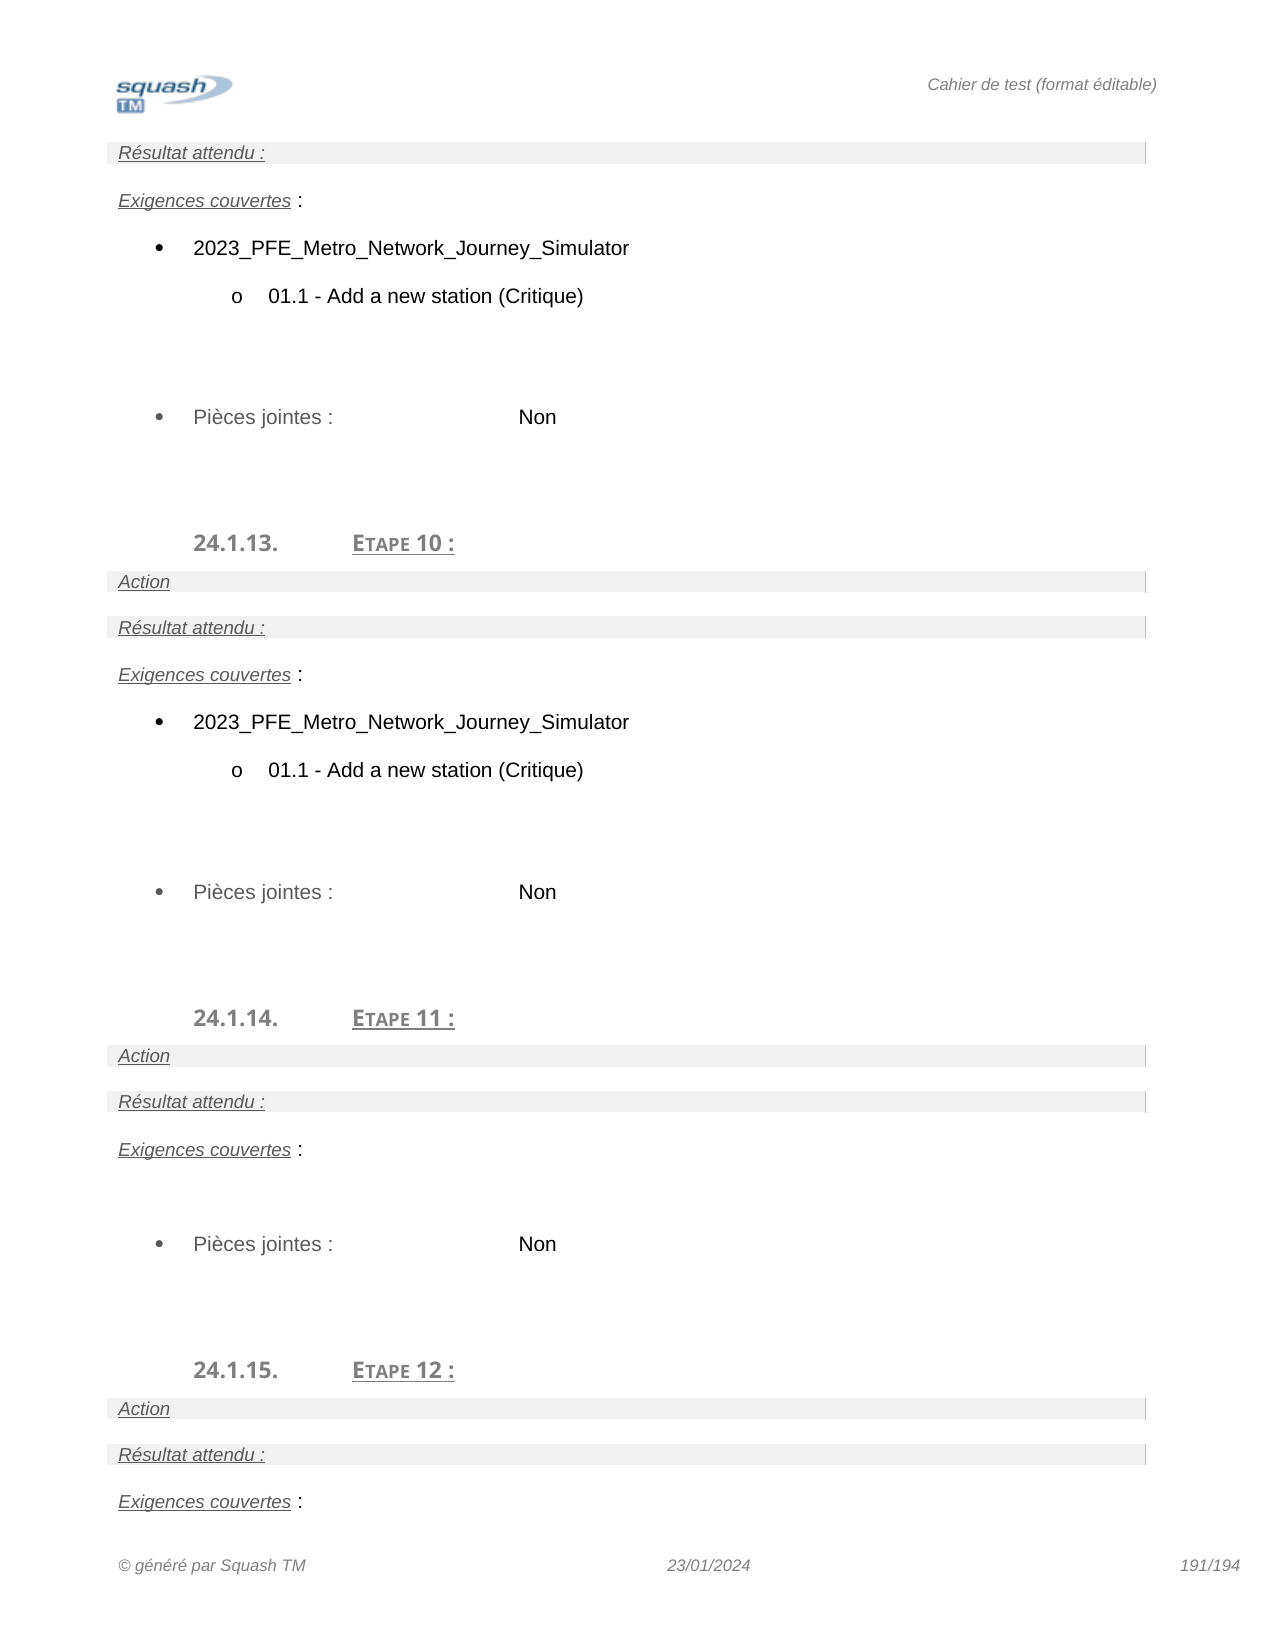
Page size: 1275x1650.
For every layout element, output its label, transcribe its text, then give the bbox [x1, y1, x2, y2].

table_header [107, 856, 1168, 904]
subtitle Etape 10 : [193, 527, 1157, 558]
list 2023_PFE_Metro_Network_Journey_Simulator [156, 710, 1157, 734]
text Exigences couvertes : [118, 662, 1157, 686]
subtitle Etape 12 : [193, 1354, 1157, 1385]
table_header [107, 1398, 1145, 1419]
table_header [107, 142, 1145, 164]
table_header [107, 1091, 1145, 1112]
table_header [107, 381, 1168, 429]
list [156, 236, 1157, 259]
text Exigences couvertes : [118, 1136, 1157, 1160]
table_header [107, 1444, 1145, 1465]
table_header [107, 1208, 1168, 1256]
picture [111, 69, 237, 117]
list 01.1 - Add a new station (Critique) [231, 283, 1157, 309]
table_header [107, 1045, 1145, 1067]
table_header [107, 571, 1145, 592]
subtitle Etape 11 : [193, 1002, 1157, 1033]
text Exigences couvertes : [118, 1489, 1157, 1513]
text Exigences couvertes : [118, 188, 1157, 212]
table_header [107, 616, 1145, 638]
list 01.1 - Add a new station (Critique) [231, 758, 1157, 784]
